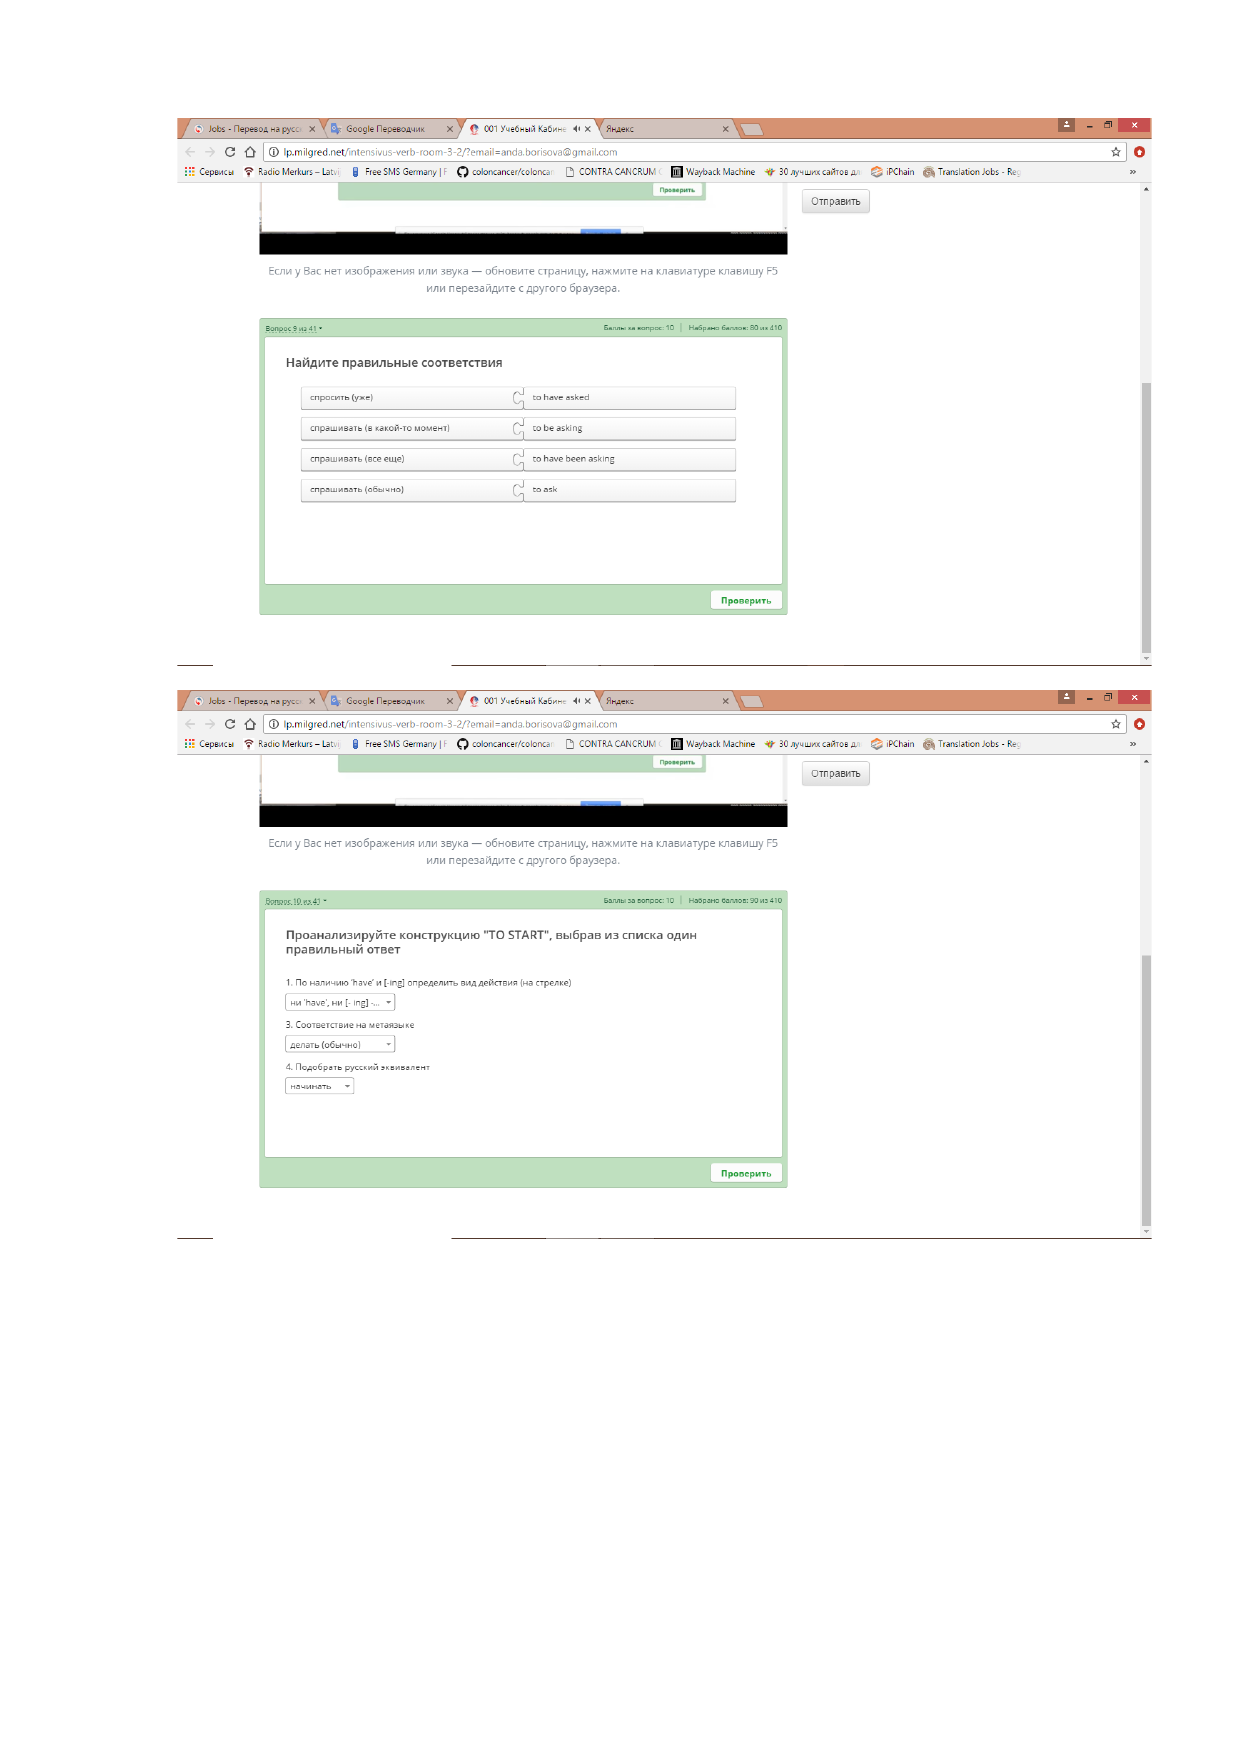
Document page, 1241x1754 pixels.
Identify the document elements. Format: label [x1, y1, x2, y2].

picture [177, 690, 1152, 1239]
picture [177, 118, 1152, 666]
